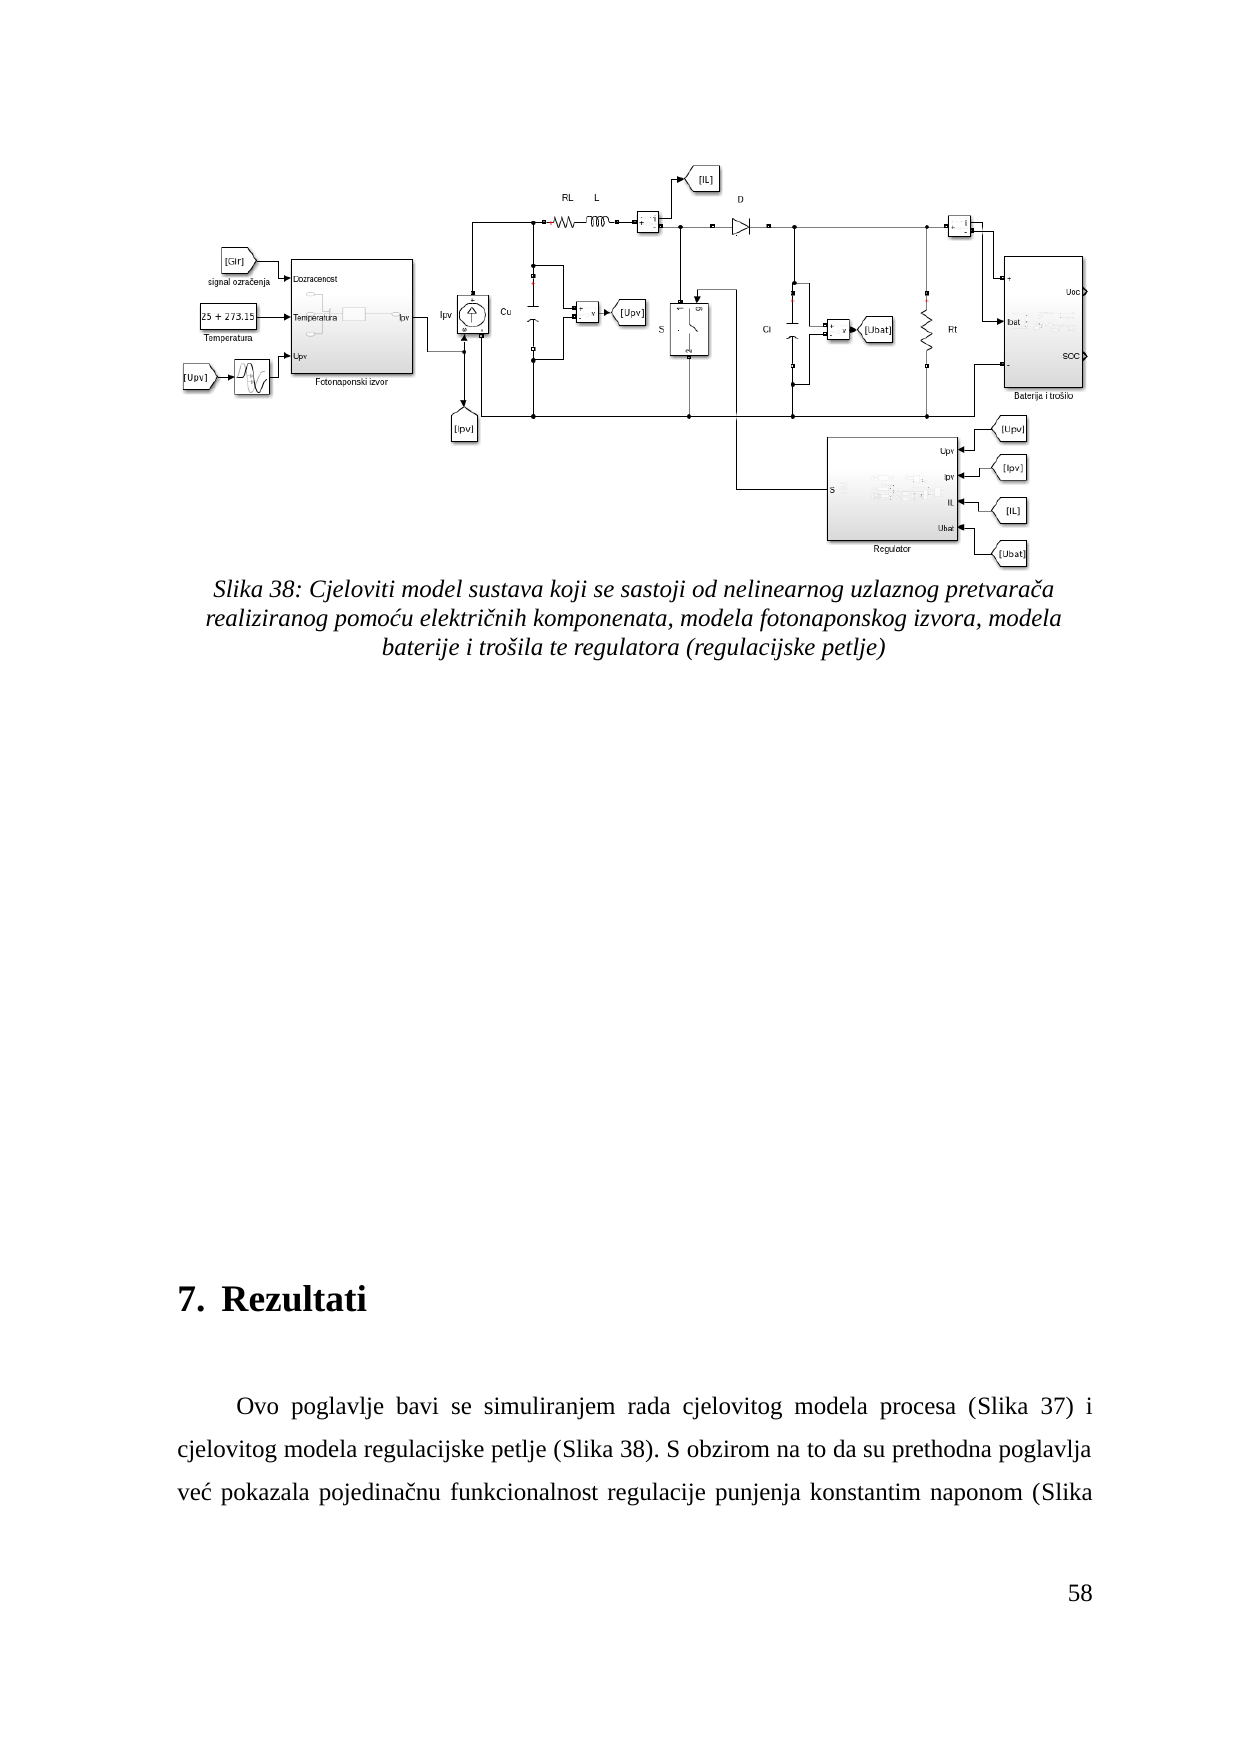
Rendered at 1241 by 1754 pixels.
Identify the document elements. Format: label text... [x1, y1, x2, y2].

subtitle Rezultati [177, 1277, 1093, 1320]
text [177, 1391, 1093, 1506]
picture [177, 159, 1093, 575]
